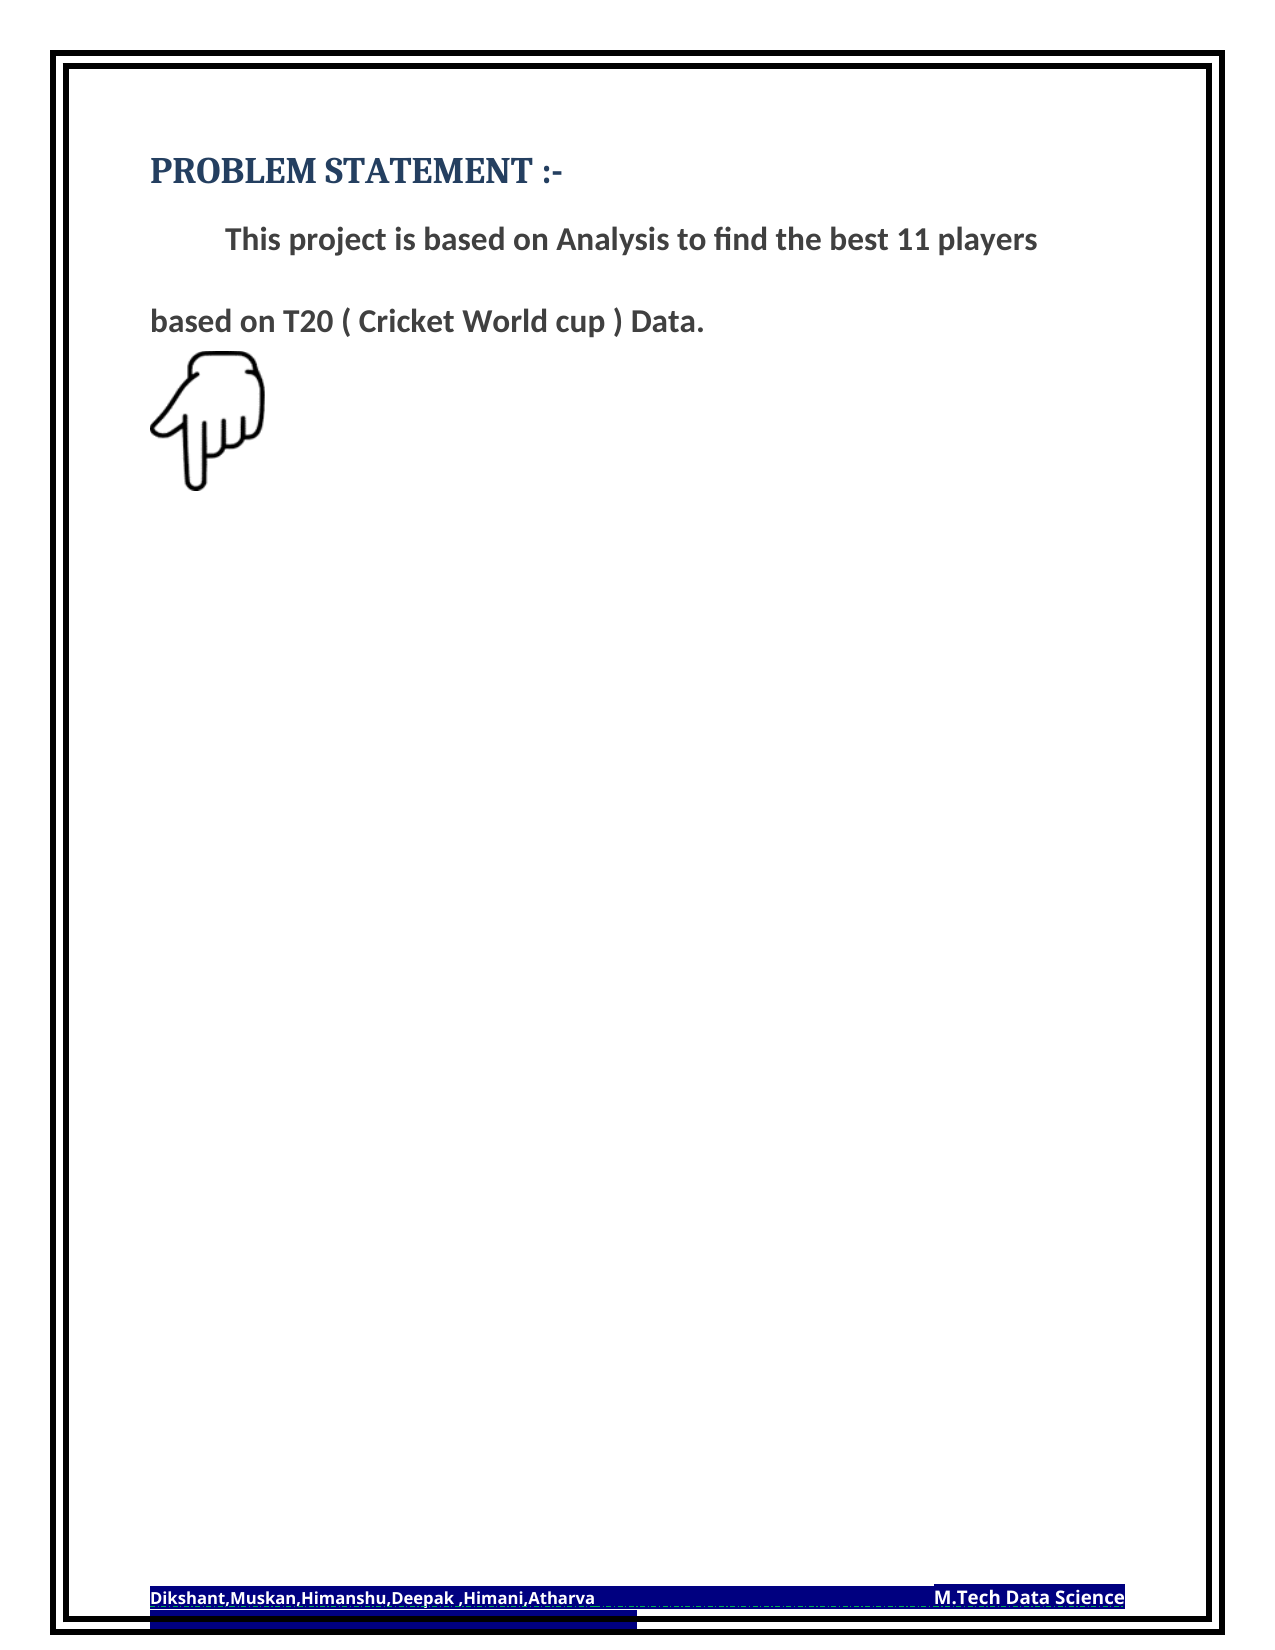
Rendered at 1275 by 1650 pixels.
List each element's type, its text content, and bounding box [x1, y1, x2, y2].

subtitle PROBLEM STATEMENT :- [150, 150, 1125, 193]
picture [49, 509, 1212, 1309]
subtitle This project is based on Analysis to find the best 11 players based on T20 ( Cricket World cup ) Data. [150, 218, 1125, 340]
picture [150, 351, 265, 491]
